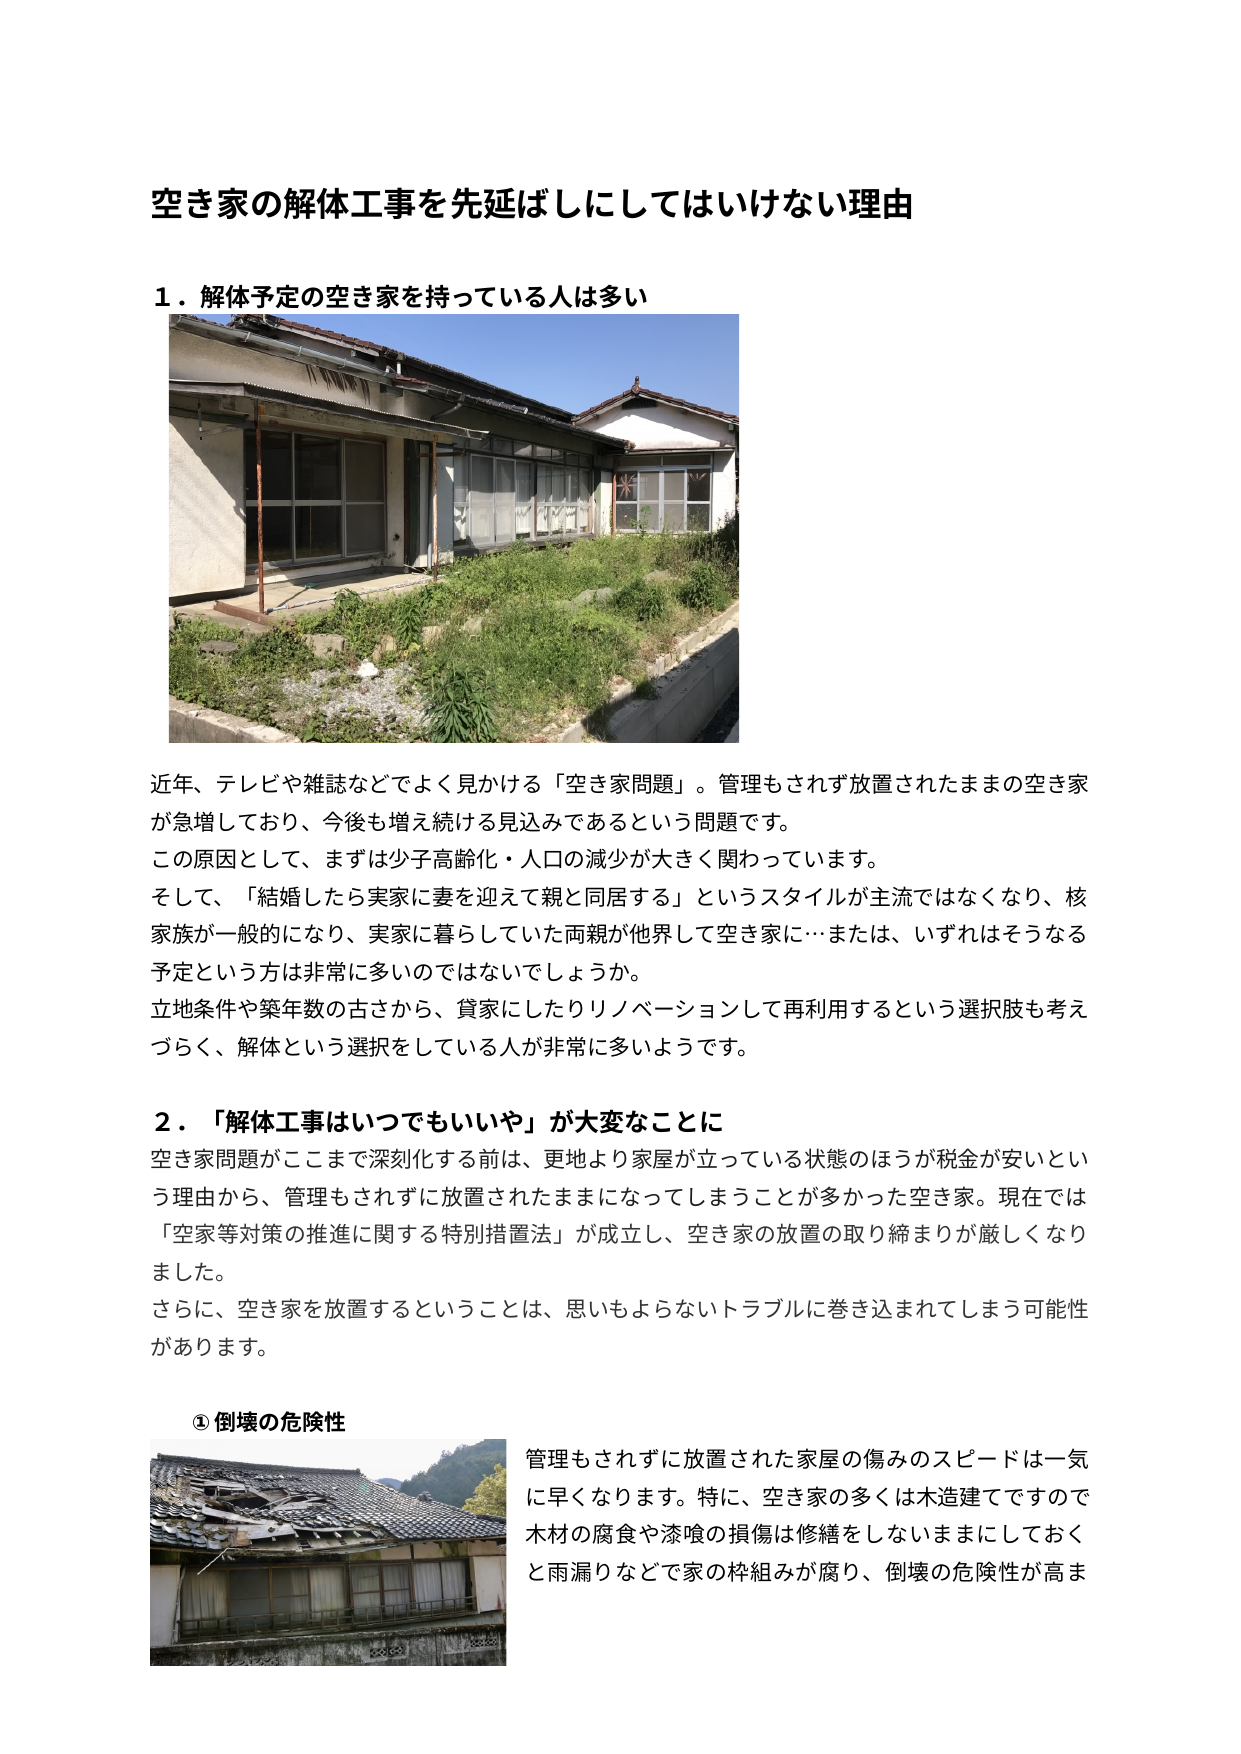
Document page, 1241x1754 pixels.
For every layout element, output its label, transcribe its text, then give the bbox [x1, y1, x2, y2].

text さらに、空き家を放置するということは、思いもよらないトラブルに巻き込まれてしまう可能性があります。 [150, 1289, 1090, 1364]
subtitle ２．「解体工事はいつでもいいや」が大変なことに [150, 1102, 1090, 1139]
text この原因として、まずは少子高齢化・人口の減少が大きく関わっています。 [150, 839, 1090, 877]
text 立地条件や築年数の古さから、貸家にしたりリノベーションして再利用するという選択肢も考えづらく、解体という選択をしている人が非常に多いようです。 [150, 989, 1090, 1102]
text 近年、テレビや雑誌などでよく見かける「空き家問題」。管理もされず放置されたままの空き家が急増しており、今後も増え続ける見込みであるという問題です。 [150, 764, 1090, 839]
text 空き家問題がここまで深刻化する前は、更地より家屋が立っている状態のほうが税金が安いという理由から、管理もされずに放置されたままになってしまうことが多かった空き家。現在では「空家等対策の推進に関する特別措置法」が成立し、空き家の放置の取り締まりが厳しくなりました。 [150, 1139, 1090, 1289]
subtitle １．解体予定の空き家を持っている人は多い [150, 277, 1090, 314]
subtitle ①倒壊の危険性 [192, 1402, 1090, 1439]
text そして、「結婚したら実家に妻を迎えて親と同居する」というスタイルが主流ではなくなり、核家族が一般的になり、実家に暮らしていた両親が他界して空き家に…または、いずれはそうなる予定という方は非常に多いのではないでしょうか。 [150, 877, 1090, 989]
subtitle 空き家の解体工事を先延ばしにしてはいけない理由 [150, 164, 1090, 239]
